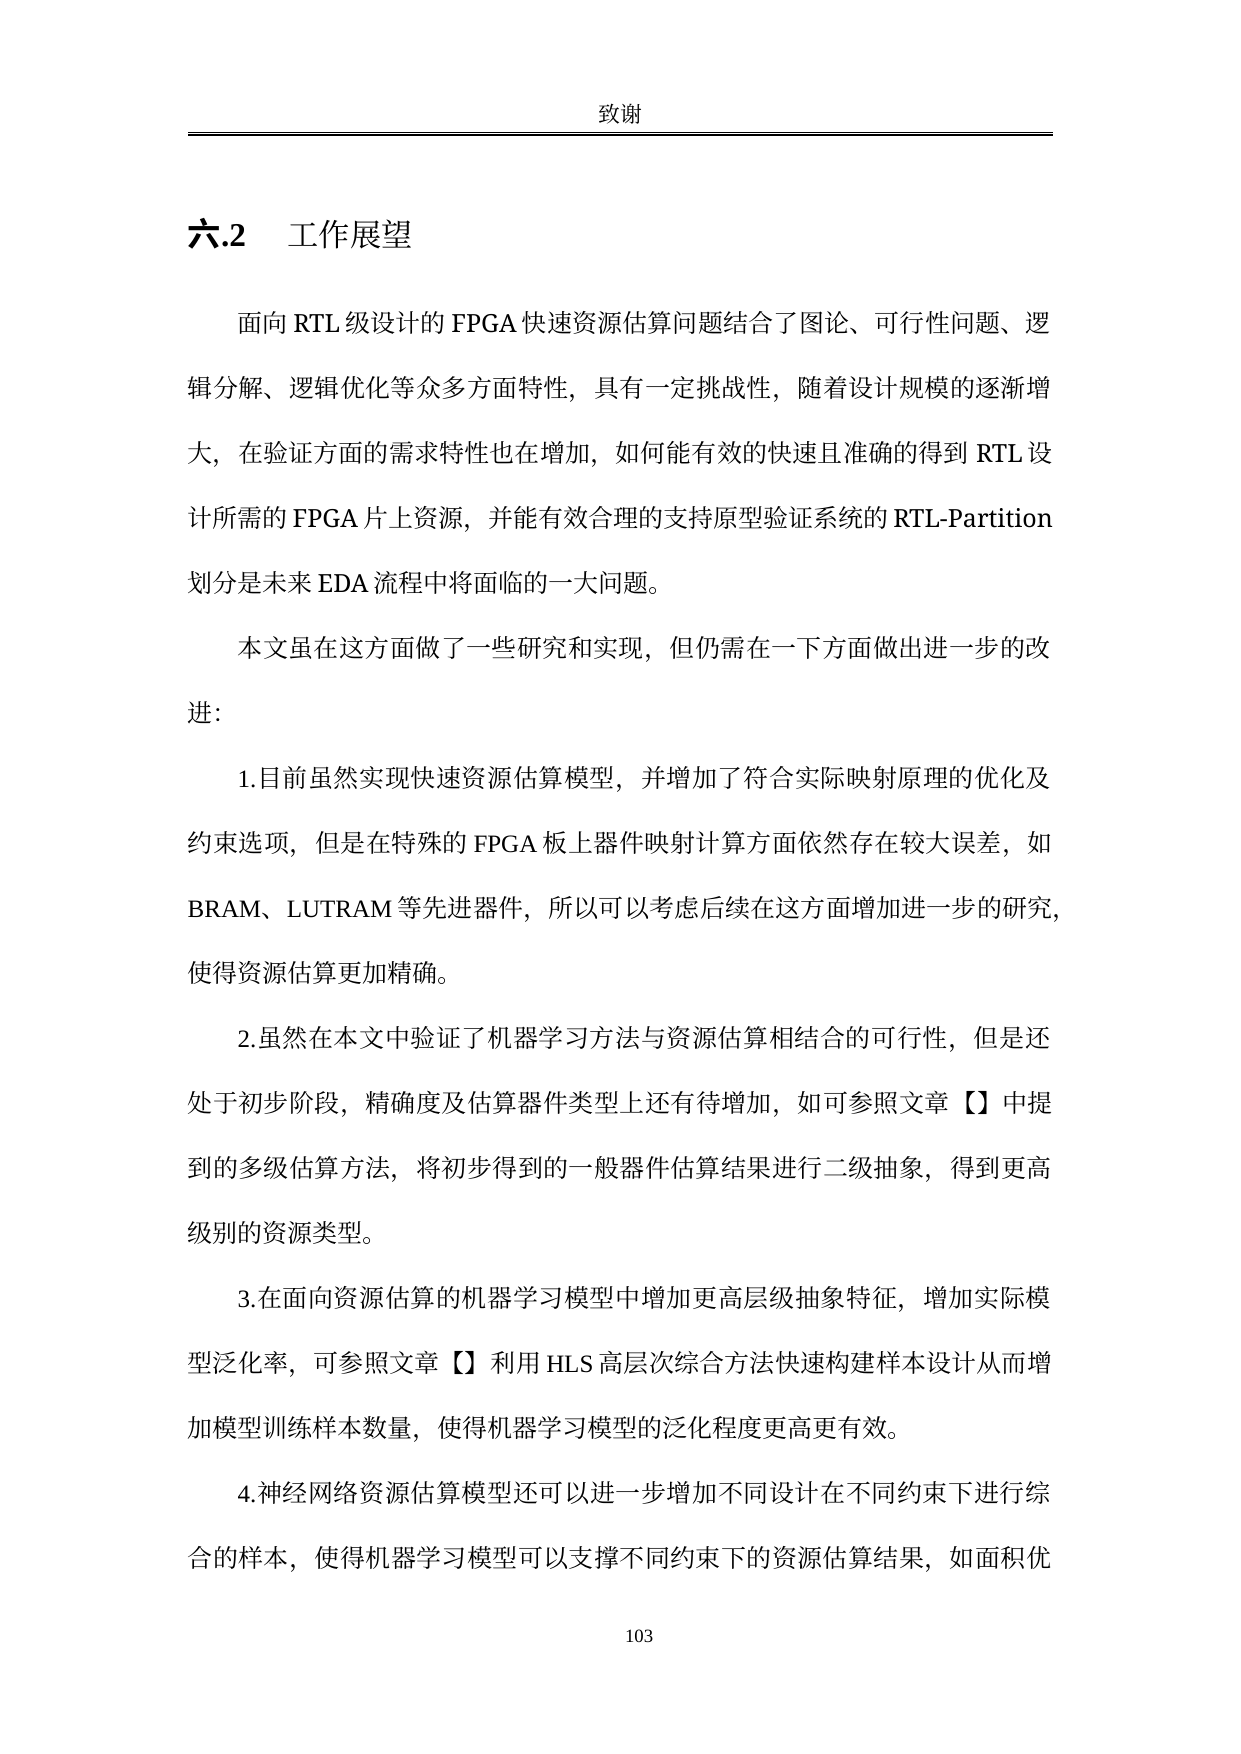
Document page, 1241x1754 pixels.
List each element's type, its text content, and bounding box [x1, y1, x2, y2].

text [187, 1459, 1053, 1589]
text 本文虽在这方面做了一些研究和实现，但仍需在一下方面做出进一步的改进： [187, 614, 1053, 744]
text 1.目前虽然实现快速资源估算模型，并增加了符合实际映射原理的优化及约束选项，但是在特殊的FPGA板上器件映射计算方面依然存在较大误差，如BRAM、LUTRAM等先进器件，所以可以考虑后续在这方面增加进一步的研究，使得资源估算更加精确。 [187, 744, 1053, 1004]
text 2.虽然在本文中验证了机器学习方法与资源估算相结合的可行性，但是还处于初步阶段，精确度及估算器件类型上还有待增加，如可参照文章【】中提到的多级估算方法，将初步得到的一般器件估算结果进行二级抽象，得到更高级别的资源类型。 [187, 1004, 1053, 1264]
text 3.在面向资源估算的机器学习模型中增加更高层级抽象特征，增加实际模型泛化率，可参照文章【】利用HLS高层次综合方法快速构建样本设计从而增加模型训练样本数量，使得机器学习模型的泛化程度更高更有效。 [187, 1264, 1053, 1459]
subtitle 工作展望 [187, 199, 1053, 264]
text 面向RTL级设计的FPGA快速资源估算问题结合了图论、可行性问题、逻辑分解、逻辑优化等众多方面特性，具有一定挑战性，随着设计规模的逐渐增大，在验证方面的需求特性也在增加，如何能有效的快速且准确的得到RTL设计所需的FPGA片上资源，并能有效合理的支持原型验证系统的RTL-Partition划分是未来EDA流程中将面临的一大问题。 [187, 289, 1053, 614]
